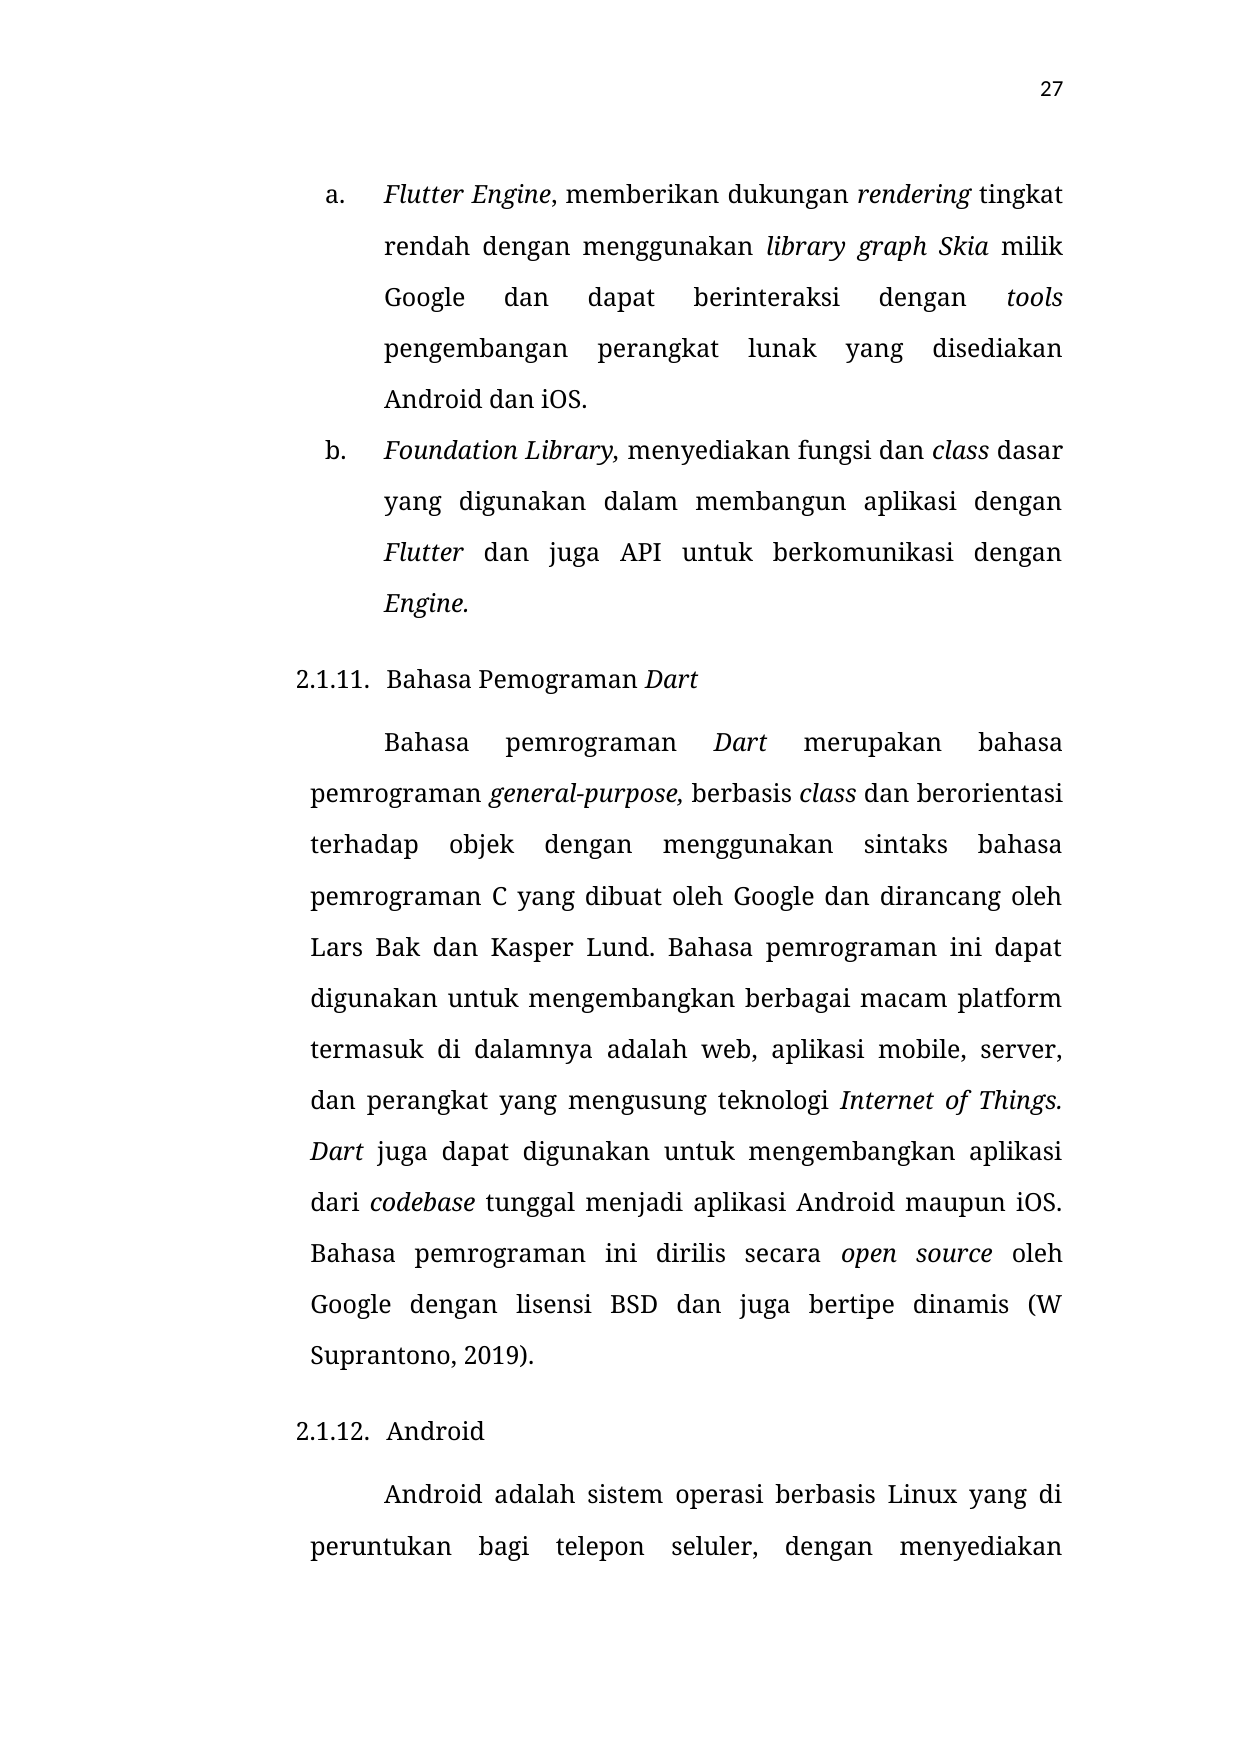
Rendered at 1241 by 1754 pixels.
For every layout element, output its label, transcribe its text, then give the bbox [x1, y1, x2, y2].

subtitle Bahasa Pemograman Dart [295, 662, 1063, 696]
subtitle Android [295, 1414, 1063, 1448]
list Foundation Library, menyediakan fungsi dan class dasar yang digunakan dalam membangun aplikasi dengan Flutter dan juga API untuk berkomunikasi dengan Engine. [325, 432, 1063, 619]
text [310, 1477, 1063, 1562]
text Bahasa pemrograman Dart merupakan bahasa pemrograman general-purpose, berbasis class dan berorientasi terhadap objek dengan menggunakan sintaks bahasa pemrograman C yang dibuat oleh Google dan dirancang oleh Lars Bak dan Kasper Lund. Bahasa pemrograman ini dapat digunakan untuk mengembangkan berbagai macam platform termasuk di dalamnya adalah web, aplikasi mobile, server, dan perangkat yang mengusung teknologi Internet of Things. Dart juga dapat digunakan untuk mengembangkan aplikasi dari codebase tunggal menjadi aplikasi Android maupun iOS. Bahasa pemrograman ini dirilis secara open source oleh Google dengan lisensi BSD dan juga bertipe dinamis (W Suprantono, 2019). [310, 725, 1063, 1372]
list Flutter Engine, memberikan dukungan rendering tingkat rendah dengan menggunakan library graph Skia milik Google dan dapat berinteraksi dengan tools pengembangan perangkat lunak yang disediakan Android dan iOS. [325, 177, 1063, 415]
